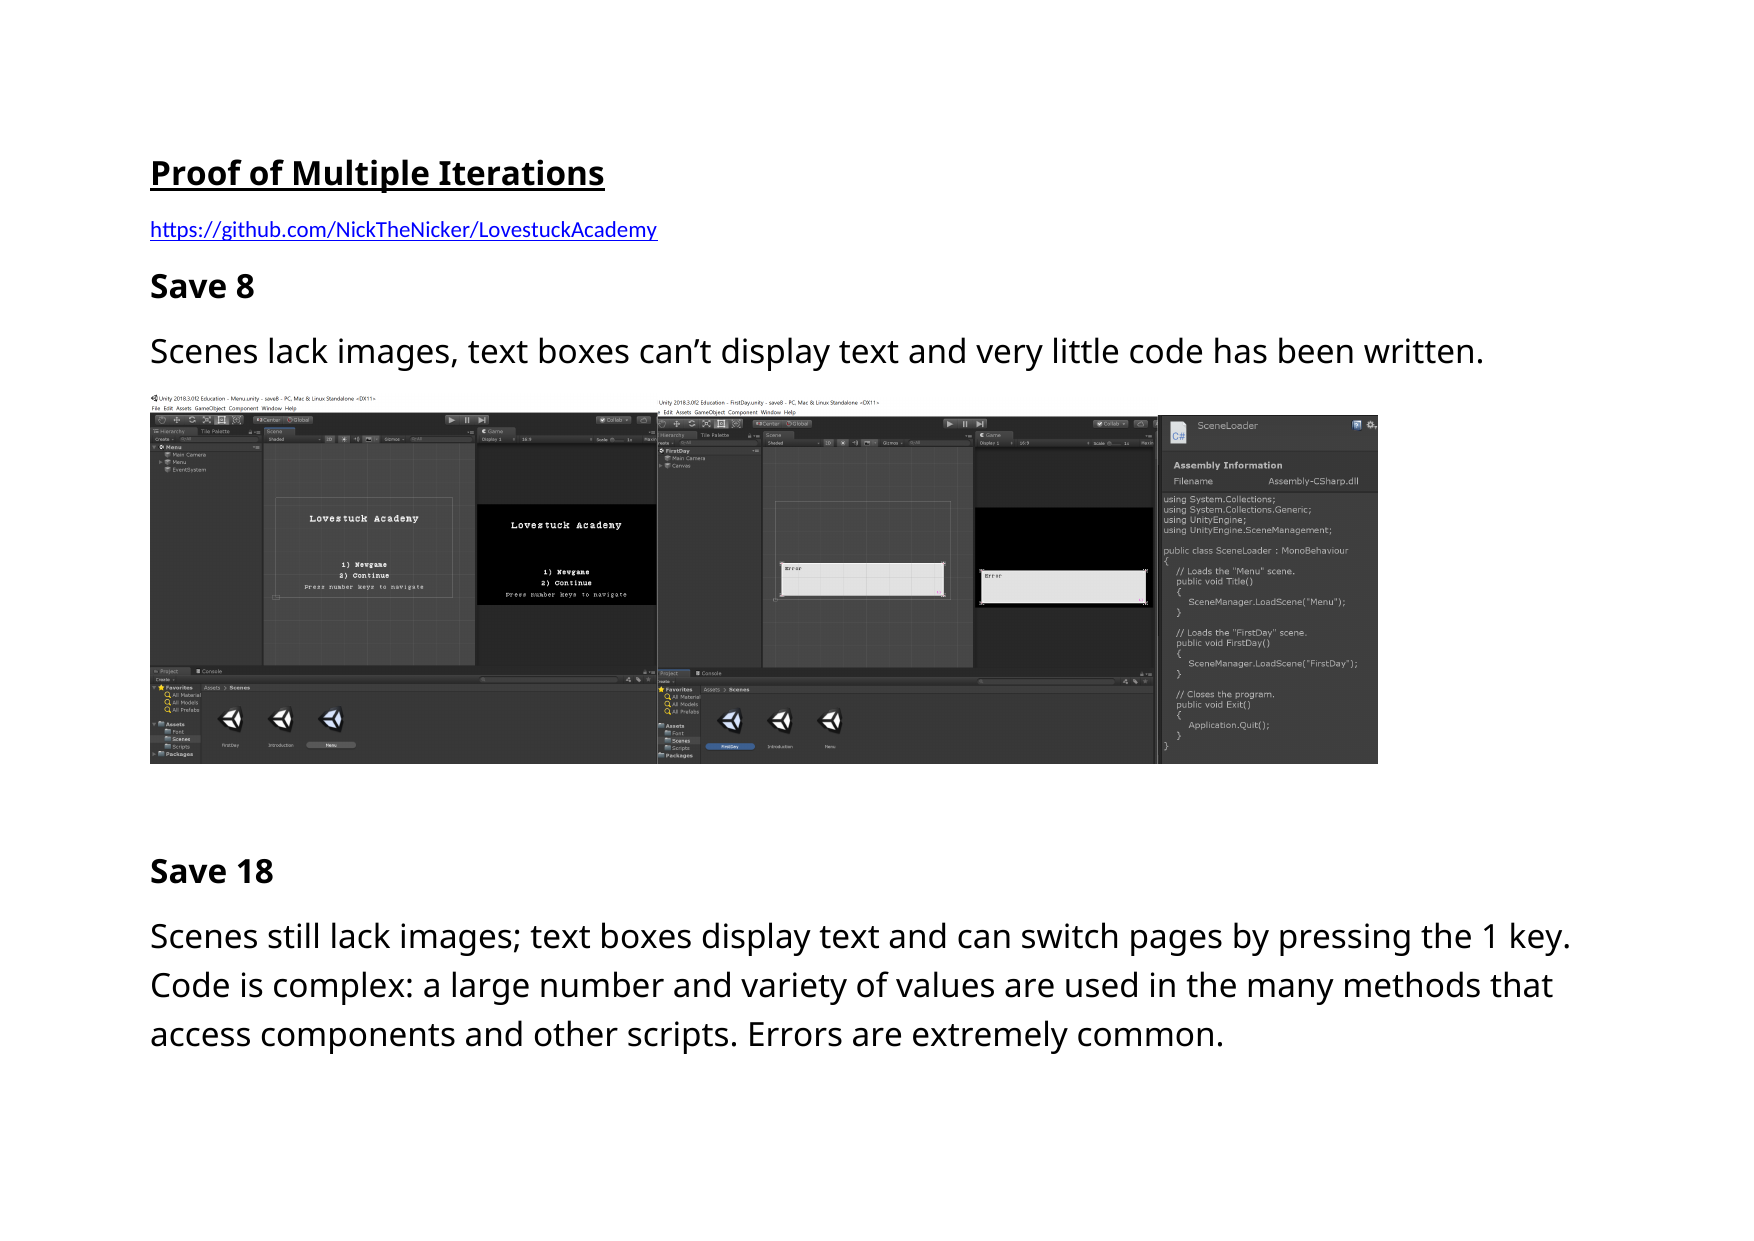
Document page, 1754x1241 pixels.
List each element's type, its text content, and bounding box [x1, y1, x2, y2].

text Save 18 [150, 848, 1604, 893]
text Save 8 [150, 262, 1604, 308]
text https://github.com/NickTheNicker/LovestuckAcademy [150, 216, 1604, 244]
picture [150, 393, 1378, 764]
text Proof of Multiple Iterations [150, 150, 1604, 195]
text Scenes still lack images; text boxes display text and can switch pages by pressing the 1 key. Code is complex: a large number and variety of values are used in the many methods that access components and other scripts. Errors are extremely common. [150, 913, 1604, 1057]
text Scenes lack images, text boxes can’t display text and very little code has been written. [150, 328, 1604, 373]
